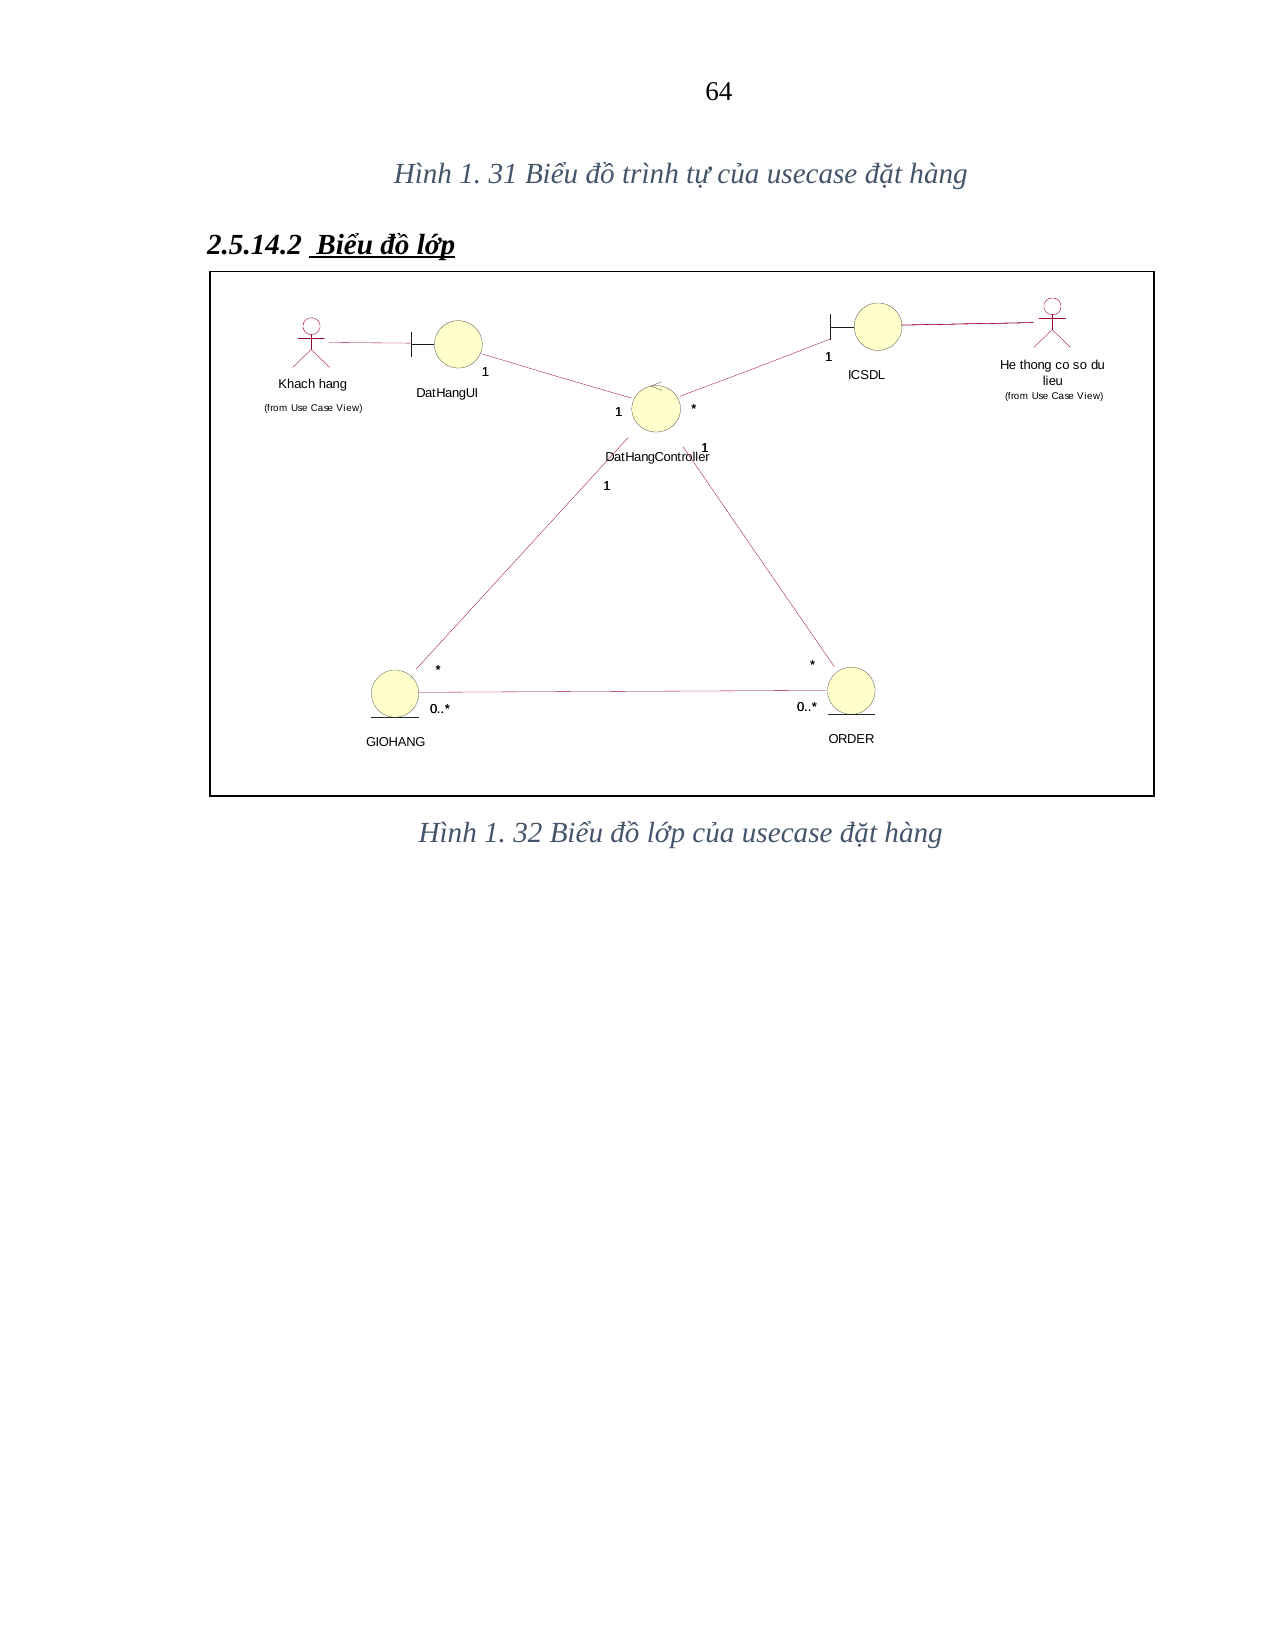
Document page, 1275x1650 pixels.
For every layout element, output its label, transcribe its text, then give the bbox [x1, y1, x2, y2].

subtitle Biểu đồ lớp [207, 227, 1157, 261]
